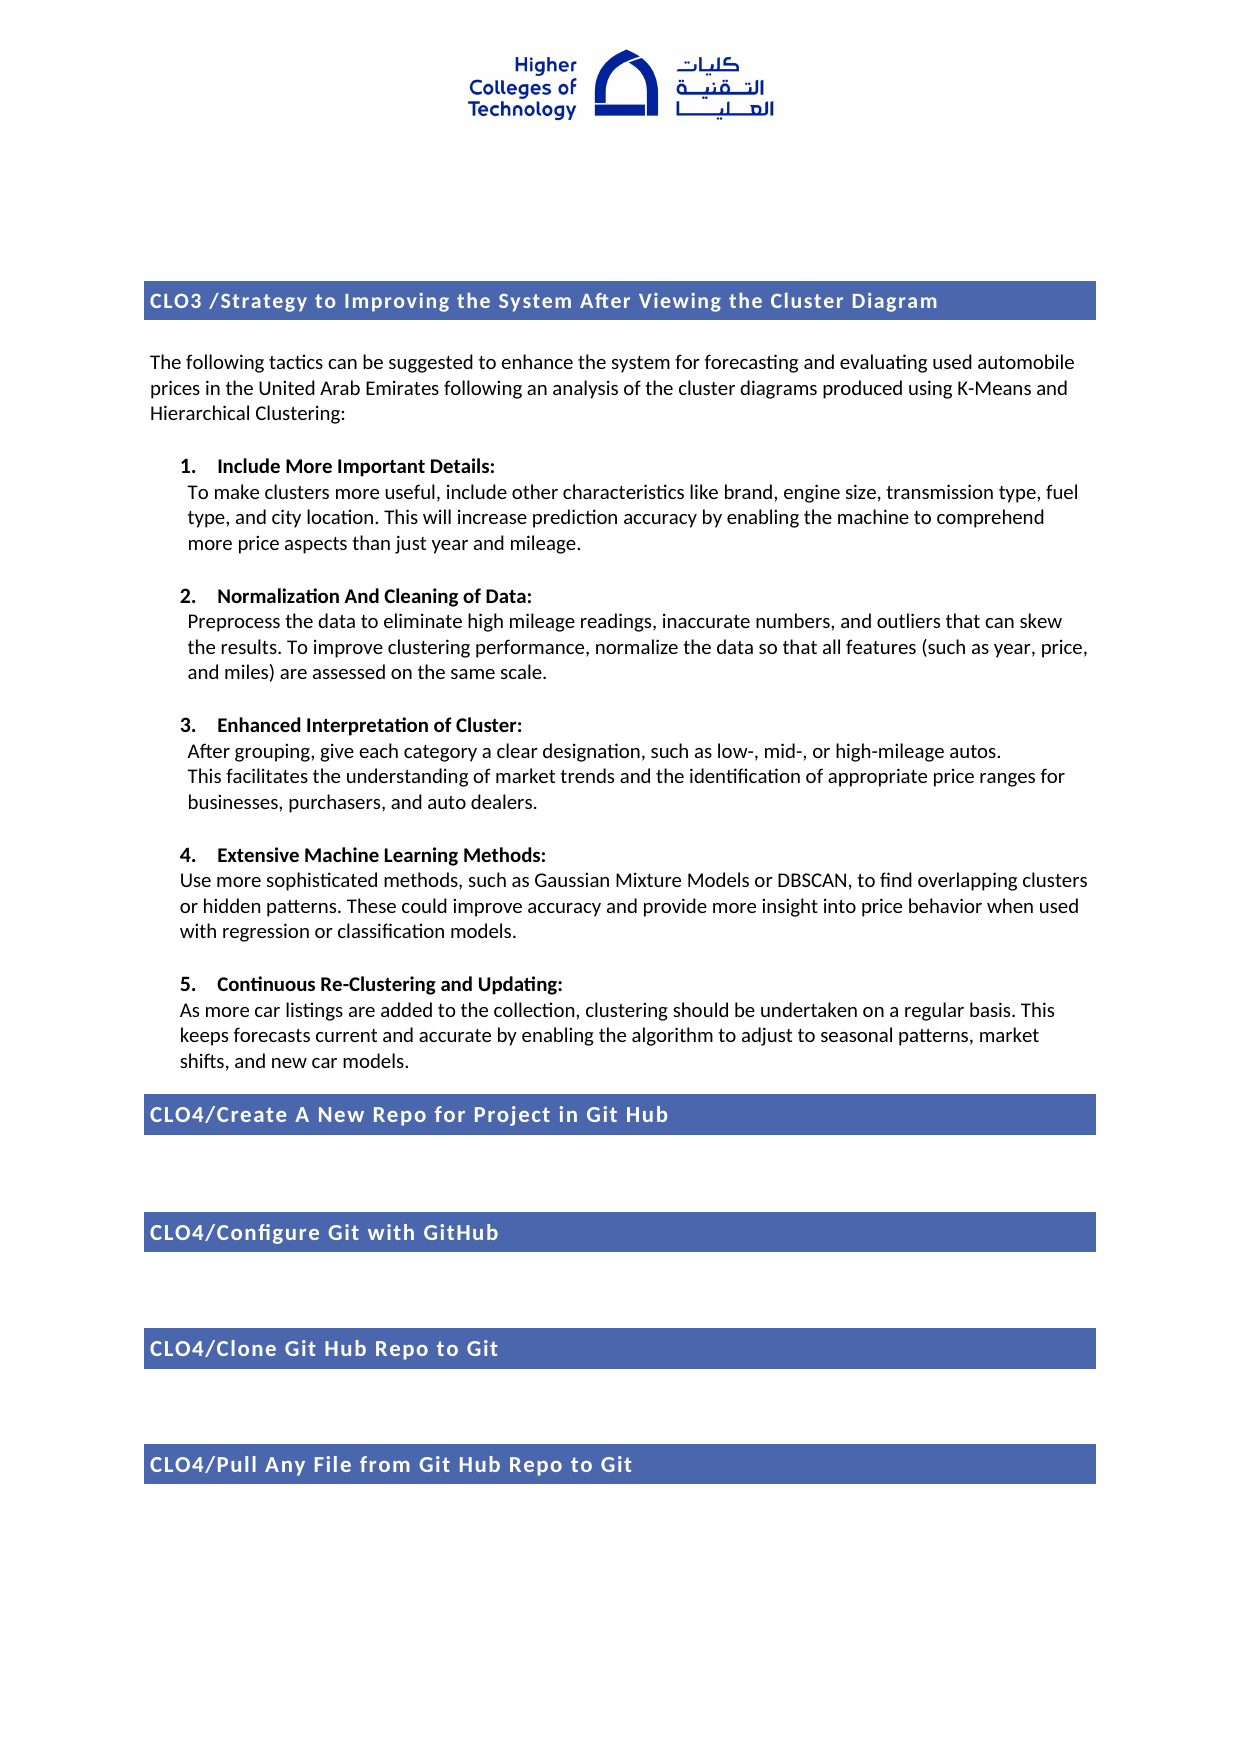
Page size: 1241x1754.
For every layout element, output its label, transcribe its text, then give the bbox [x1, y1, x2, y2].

text To make clusters more useful, include other characteristics like brand, engine size, transmission type, fuel type, and city location. This will increase prediction accuracy by enabling the machine to comprehend more price aspects than just year and mileage. [187, 479, 1090, 555]
picture [463, 45, 778, 126]
subtitle CLO4/Clone Git Hub Repo to Git [150, 1335, 1090, 1362]
text Use more sophisticated methods, such as Gaussian Mixture Models or DBSCAN, to find overlapping clusters or hidden patterns. These could improve accuracy and provide more insight into price behavior when used with regression or classification models. [179, 868, 1090, 944]
list Extensive Machine Learning Methods: [179, 841, 1090, 868]
list Enhanced Interpretation of Cluster: [179, 711, 1090, 738]
text Preprocess the data to eliminate high mileage readings, inaccurate numbers, and outliers that can skew the results. To improve clustering performance, normalize the data so that all features (such as year, price, and miles) are assessed on the same scale. [187, 608, 1090, 685]
text After grouping, give each category a clear designation, such as low-, mid-, or high-mileage autos. This facilitates the understanding of market trends and the identification of appropriate price ranges for businesses, purchasers, and auto dealers. [187, 738, 1090, 814]
list Include More Important Details: [179, 452, 1090, 479]
list Normalization And Cleaning of Data: [179, 582, 1090, 608]
text The following tactics can be suggested to enhance the system for forecasting and evaluating used automobile prices in the United Arab Emirates following an analysis of the cluster diagrams produced using K-Means and Hierarchical Clustering: [150, 324, 1090, 426]
subtitle CLO4/Configure Git with GitHub [150, 1218, 1090, 1246]
text As more car listings are added to the collection, clustering should be undertaken on a regular basis. This keeps forecasts current and accurate by enabling the algorithm to adjust to seasonal patterns, market shifts, and new car models. [179, 997, 1090, 1073]
subtitle CLO4/Create A New Repo for Project in Git Hub [150, 1101, 1090, 1128]
subtitle CLO3 /Strategy to Improving the System After Viewing the Cluster Diagram [150, 287, 1090, 314]
list Continuous Re-Clustering and Updating: [179, 971, 1090, 997]
subtitle CLO4/Pull Any File from Git Hub Repo to Git [150, 1450, 1090, 1478]
